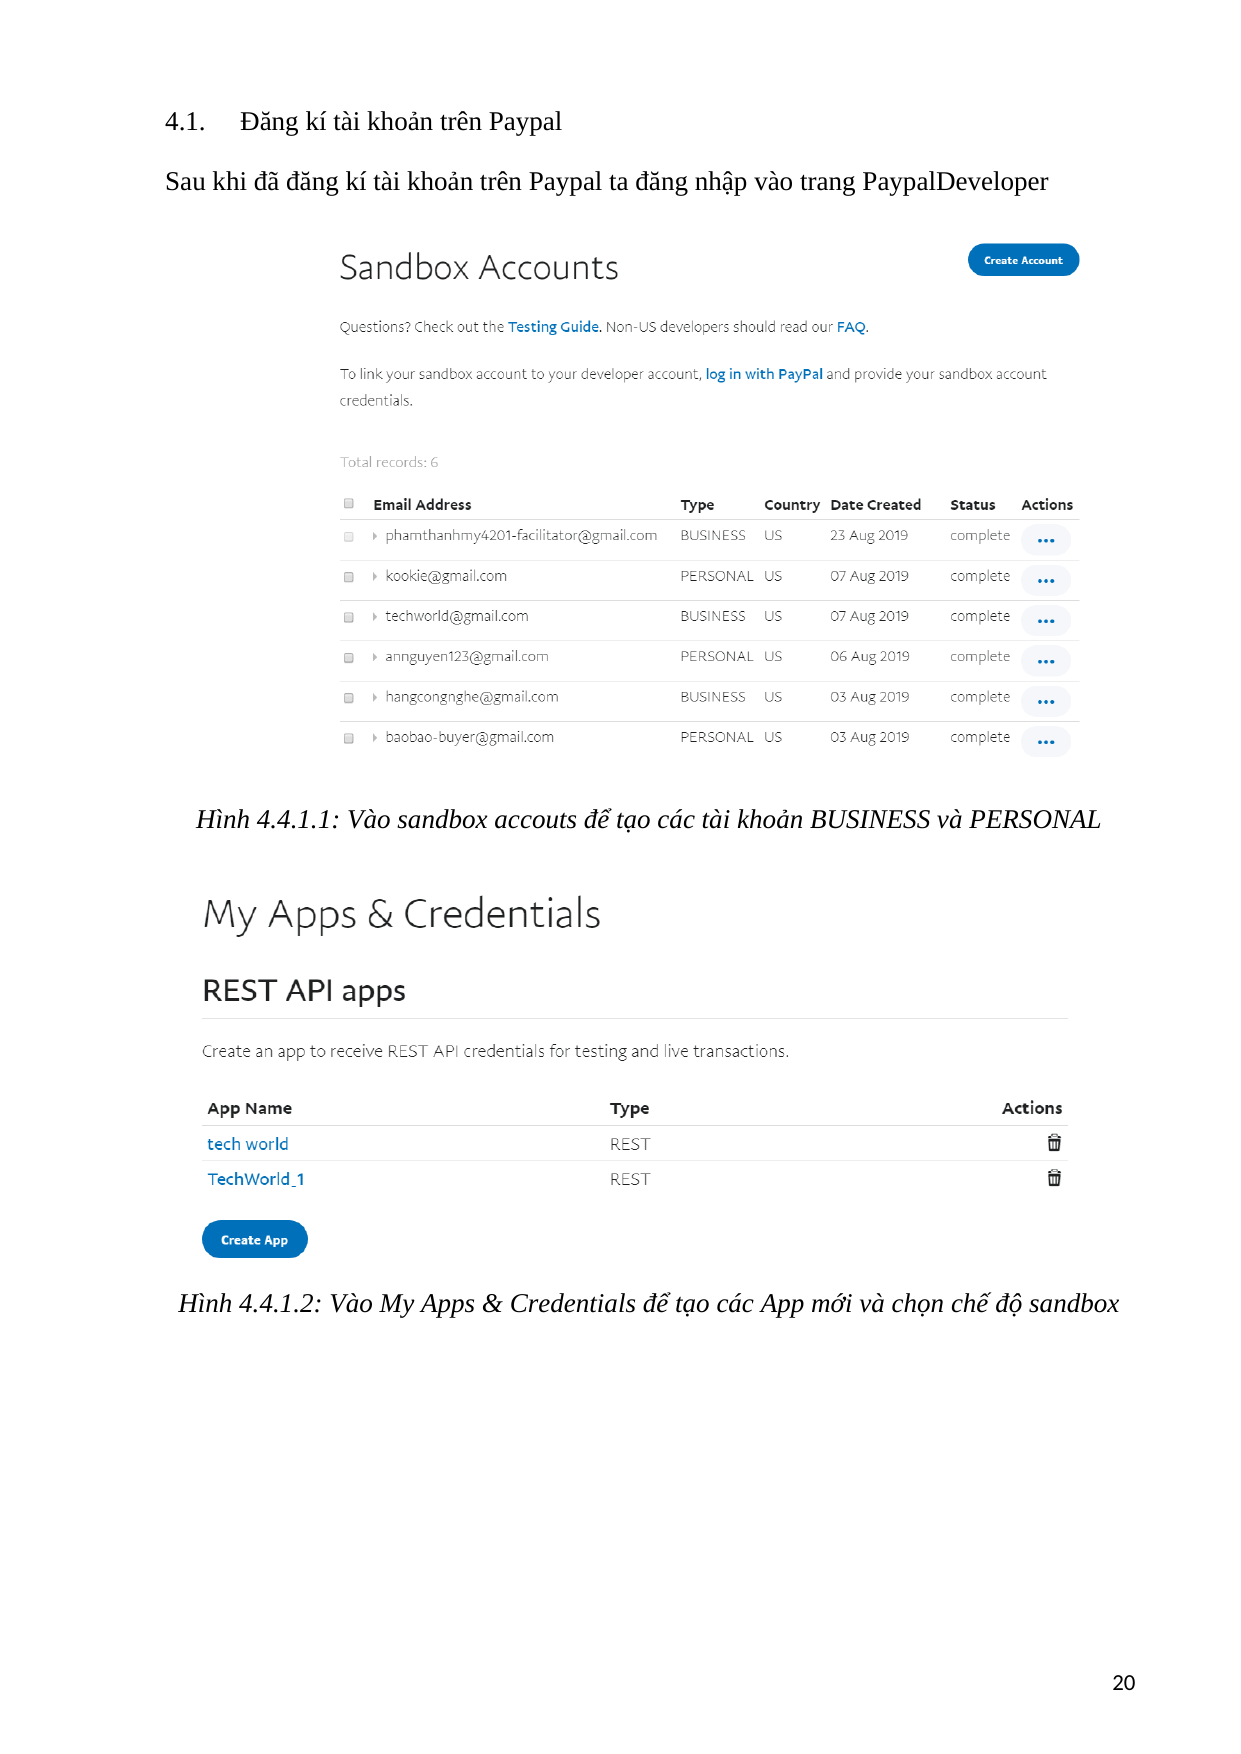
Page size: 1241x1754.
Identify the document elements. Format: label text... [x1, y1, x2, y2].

text Hình 4.4.1.2: Vào My Apps & Credentials để tạo các App mới và chọn chế độ sandbox [165, 1287, 1135, 1318]
picture [165, 225, 1136, 791]
list Đăng kí tài khoản trên Paypal [165, 105, 1135, 136]
text Sau khi đã đăng kí tài khoản trên Paypal ta đăng nhập vào trang PaypalDeveloper [165, 165, 1135, 196]
picture [165, 865, 1136, 1275]
text Hình 4.4.1.1: Vào sandbox accouts để tạo các tài khoản BUSINESS và PERSONAL [165, 803, 1135, 834]
